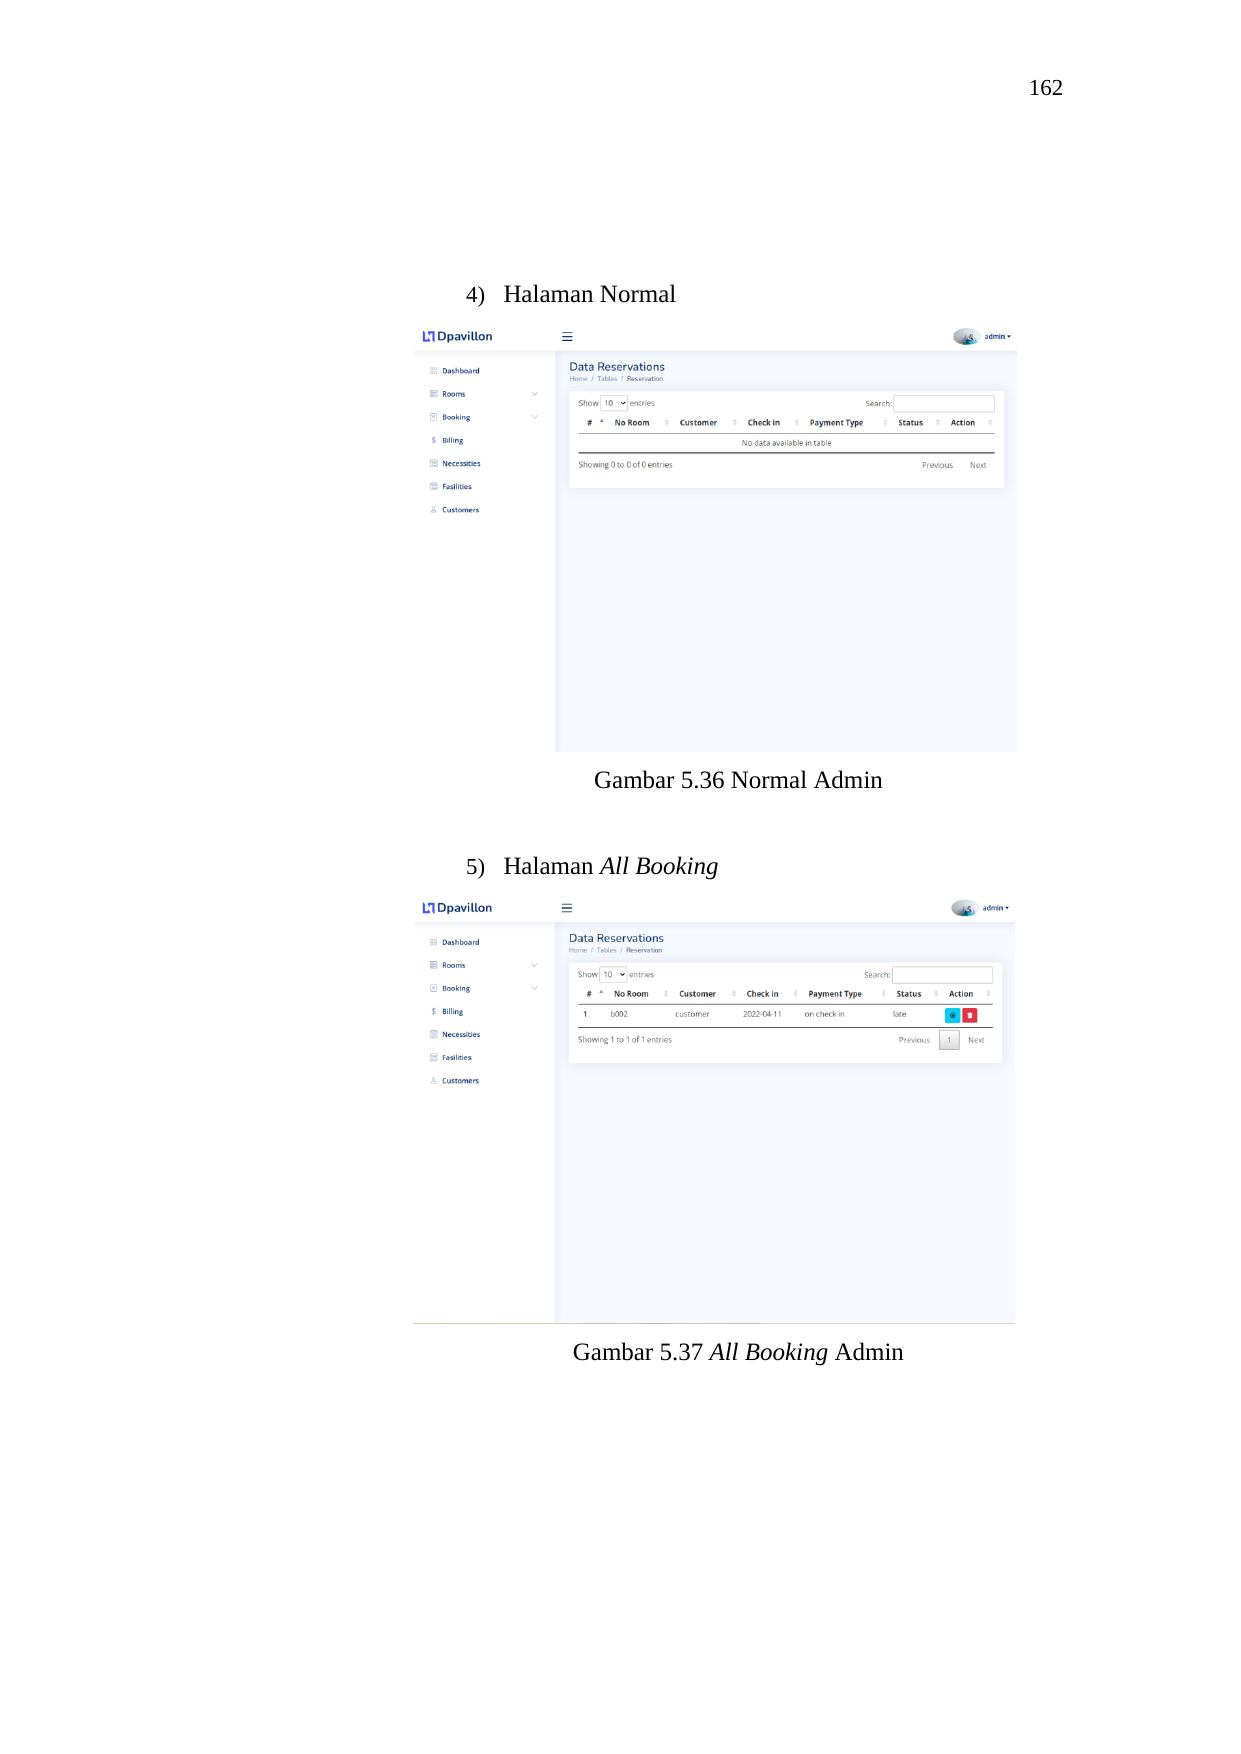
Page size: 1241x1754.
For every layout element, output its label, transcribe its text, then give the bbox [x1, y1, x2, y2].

list Halaman Normal [466, 279, 1063, 308]
list Halaman All Booking [466, 851, 1063, 880]
picture [413, 894, 1016, 1324]
text Gambar 5.37 All Booking Admin [413, 1337, 1063, 1365]
picture [413, 322, 1018, 752]
text Gambar 5.36 Normal Admin [413, 765, 1063, 794]
